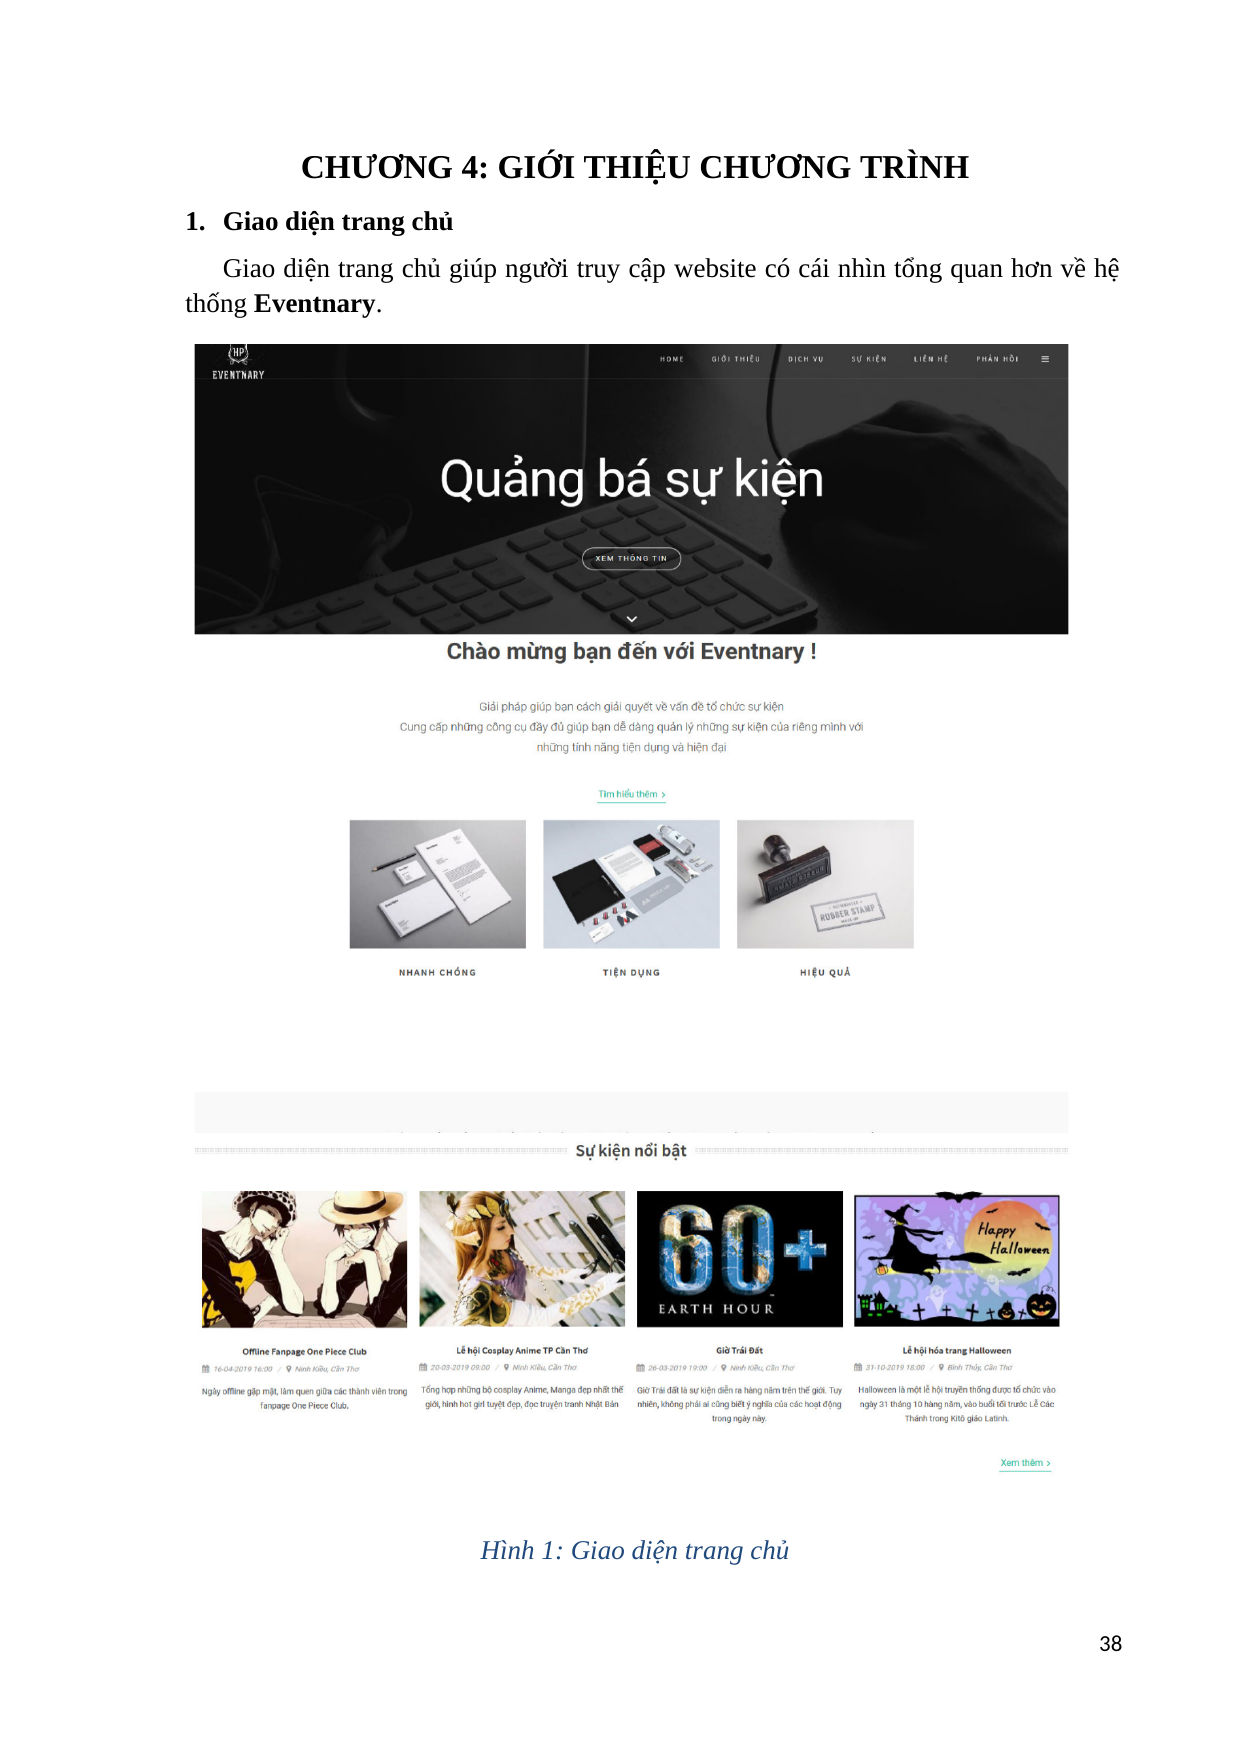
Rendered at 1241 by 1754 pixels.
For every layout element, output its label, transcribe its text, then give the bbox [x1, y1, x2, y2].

list Giao diện trang chủ [185, 205, 1122, 236]
subtitle CHƯƠNG 4: GIỚI THIỆU CHƯƠNG TRÌNH [148, 148, 1122, 186]
list Giao diện trang chủ giúp người truy cập website có cái nhìn tổng quan hơn về hệ thống Eventnary. [185, 252, 1122, 319]
picture [194, 344, 1069, 1509]
text Hình 1: Giao diện trang chủ [148, 1534, 1122, 1566]
